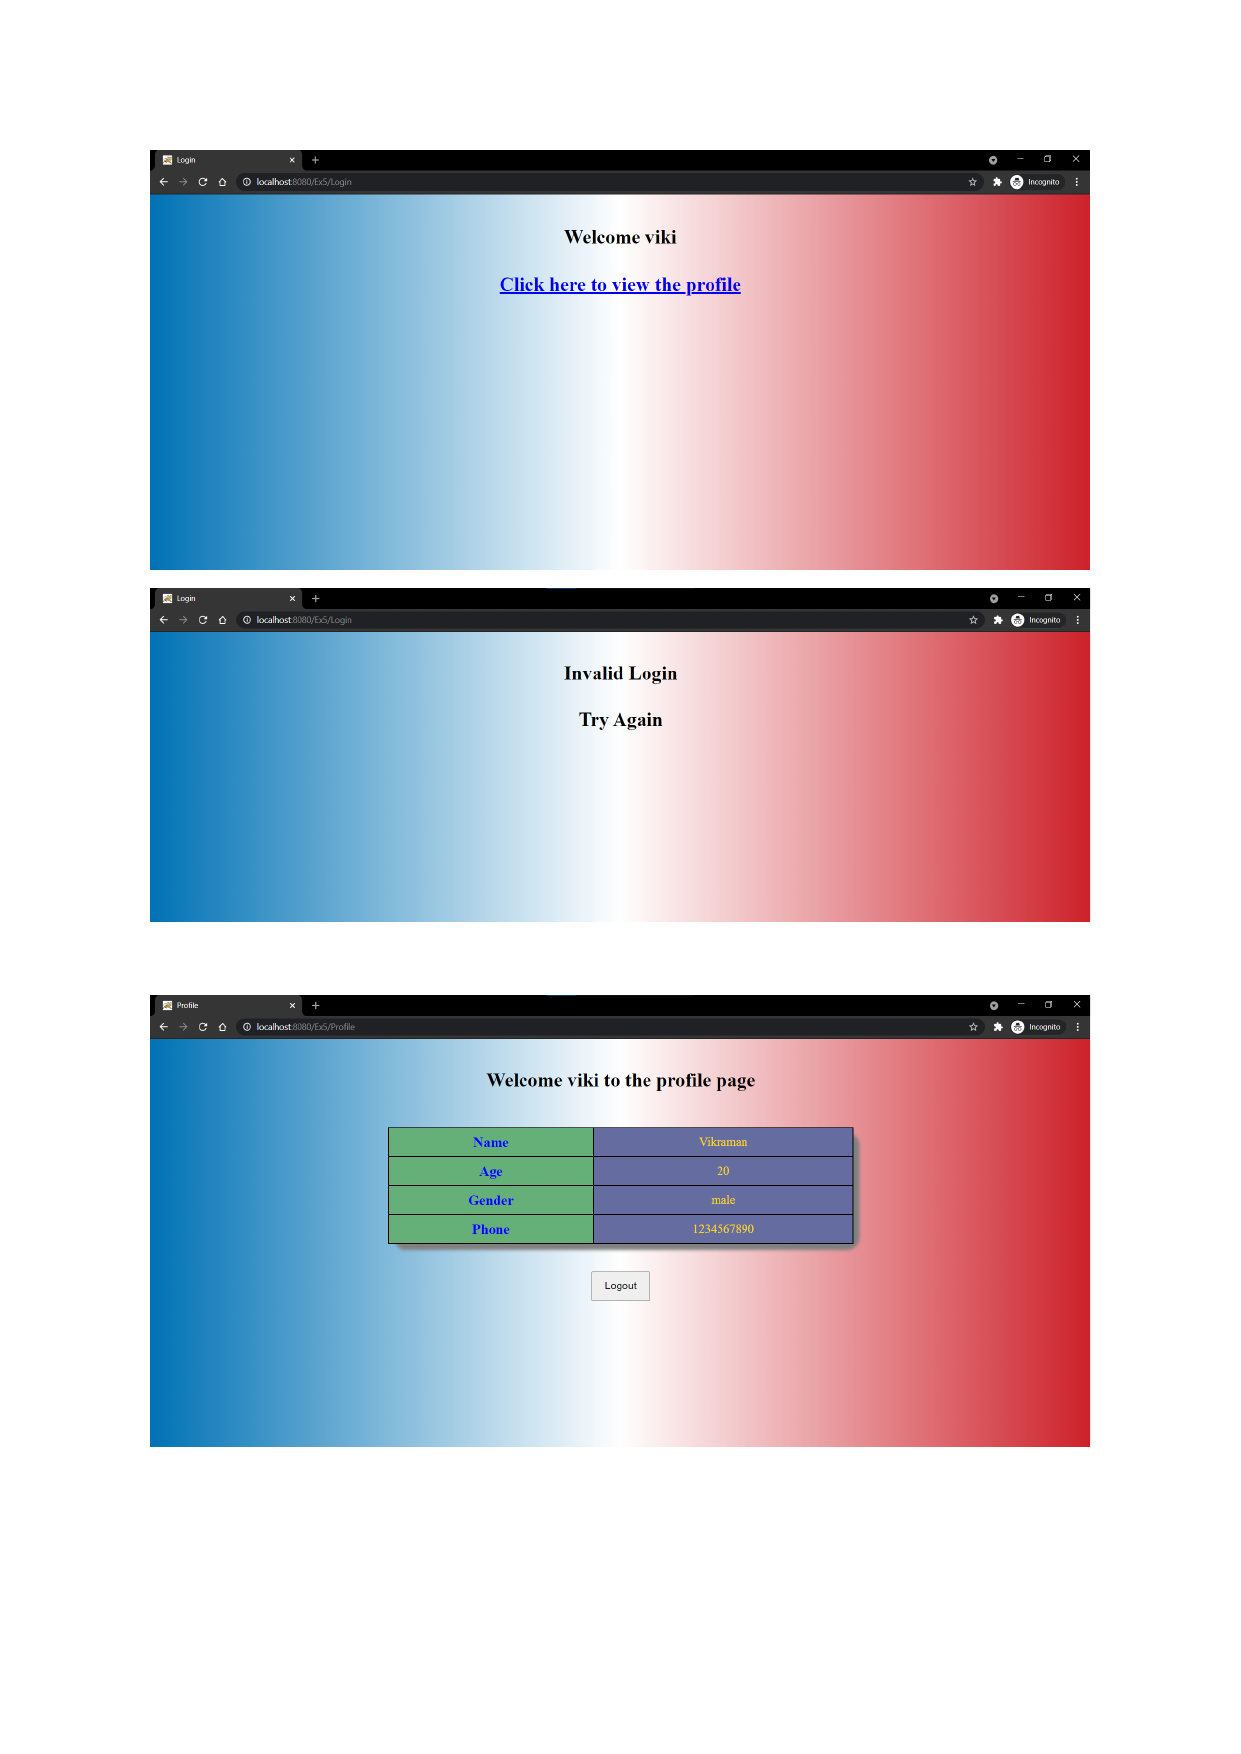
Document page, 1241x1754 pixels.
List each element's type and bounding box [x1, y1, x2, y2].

picture [150, 150, 1090, 570]
picture [150, 995, 1091, 1447]
picture [150, 588, 1091, 922]
